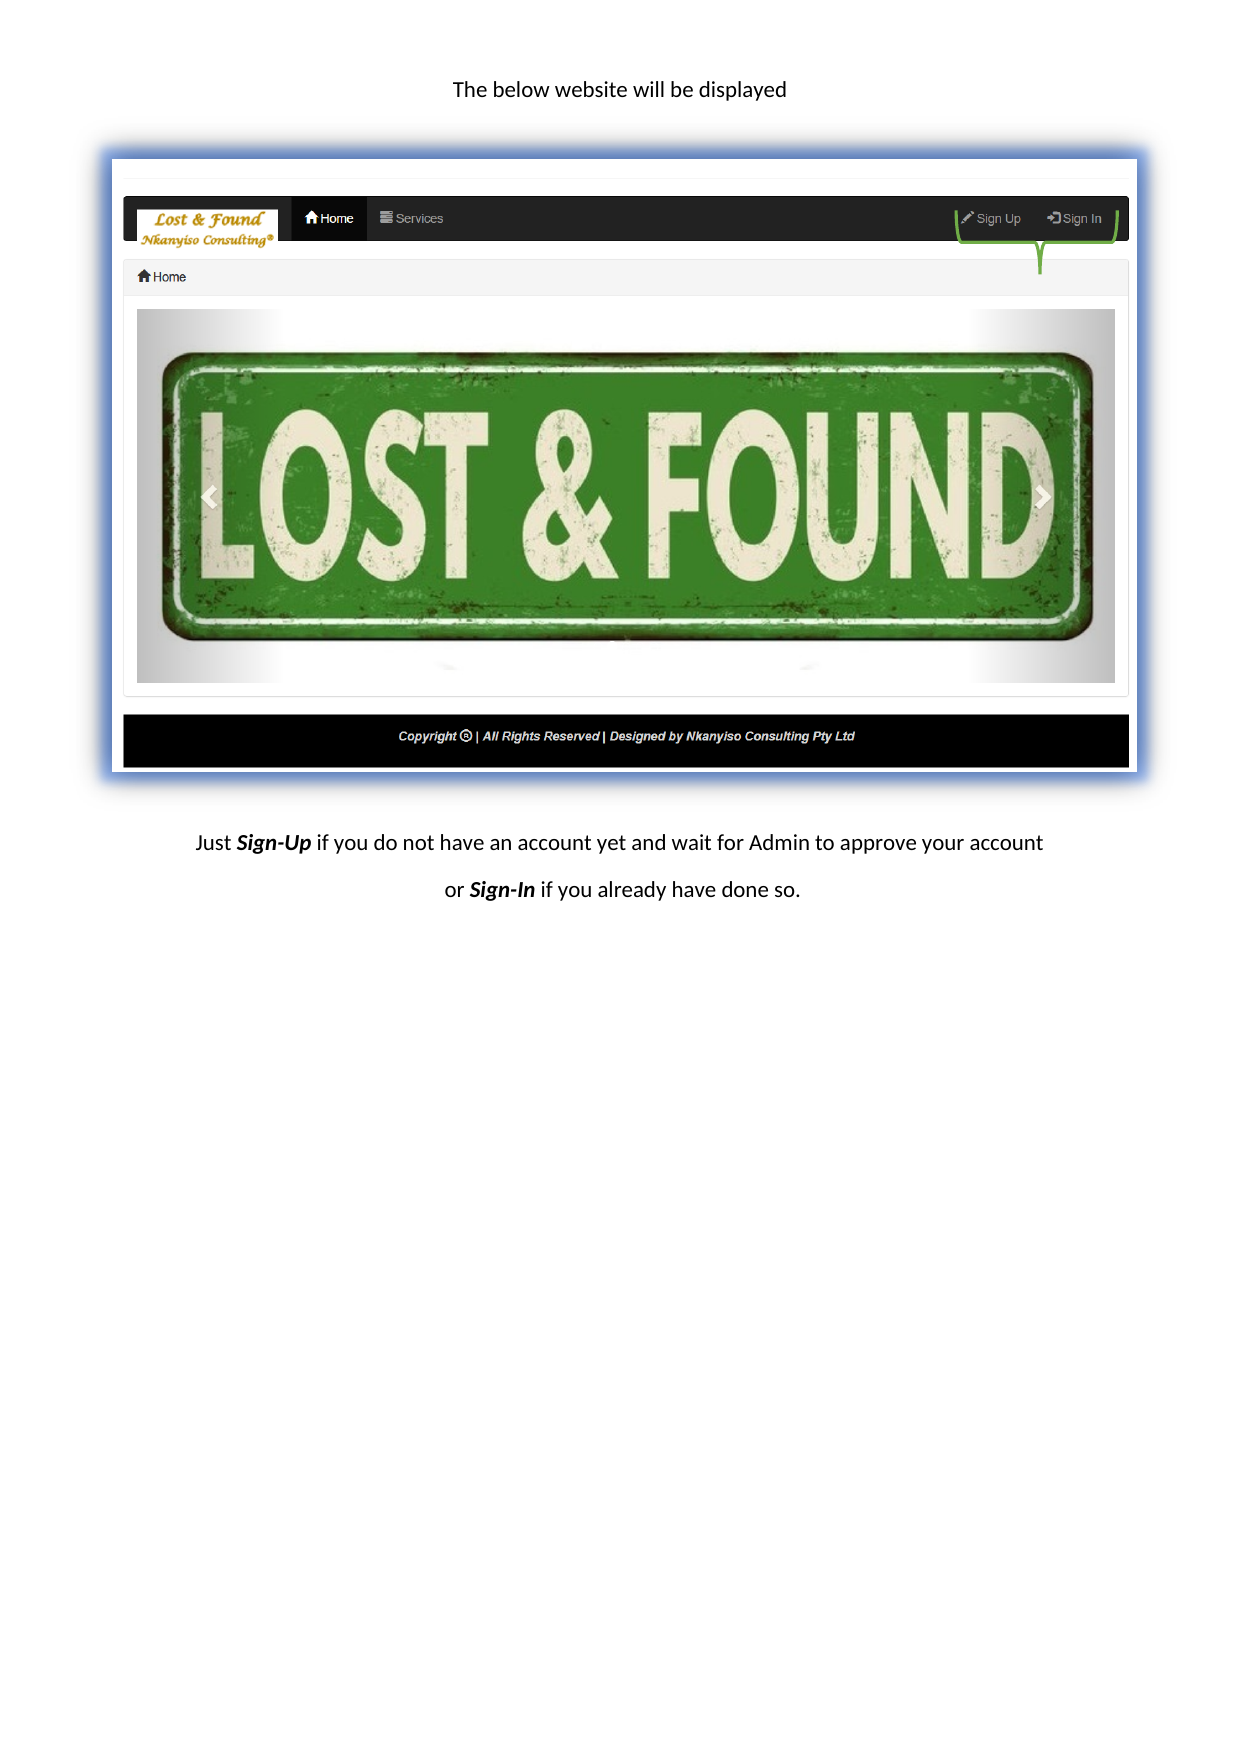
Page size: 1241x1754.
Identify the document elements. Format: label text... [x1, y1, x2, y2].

text or Sign-In if you already have done so. [75, 875, 1165, 903]
text Just Sign-Up if you do not have an account yet and wait for Admin to approve your account [75, 828, 1165, 856]
text The below website will be displayed [75, 75, 1165, 103]
